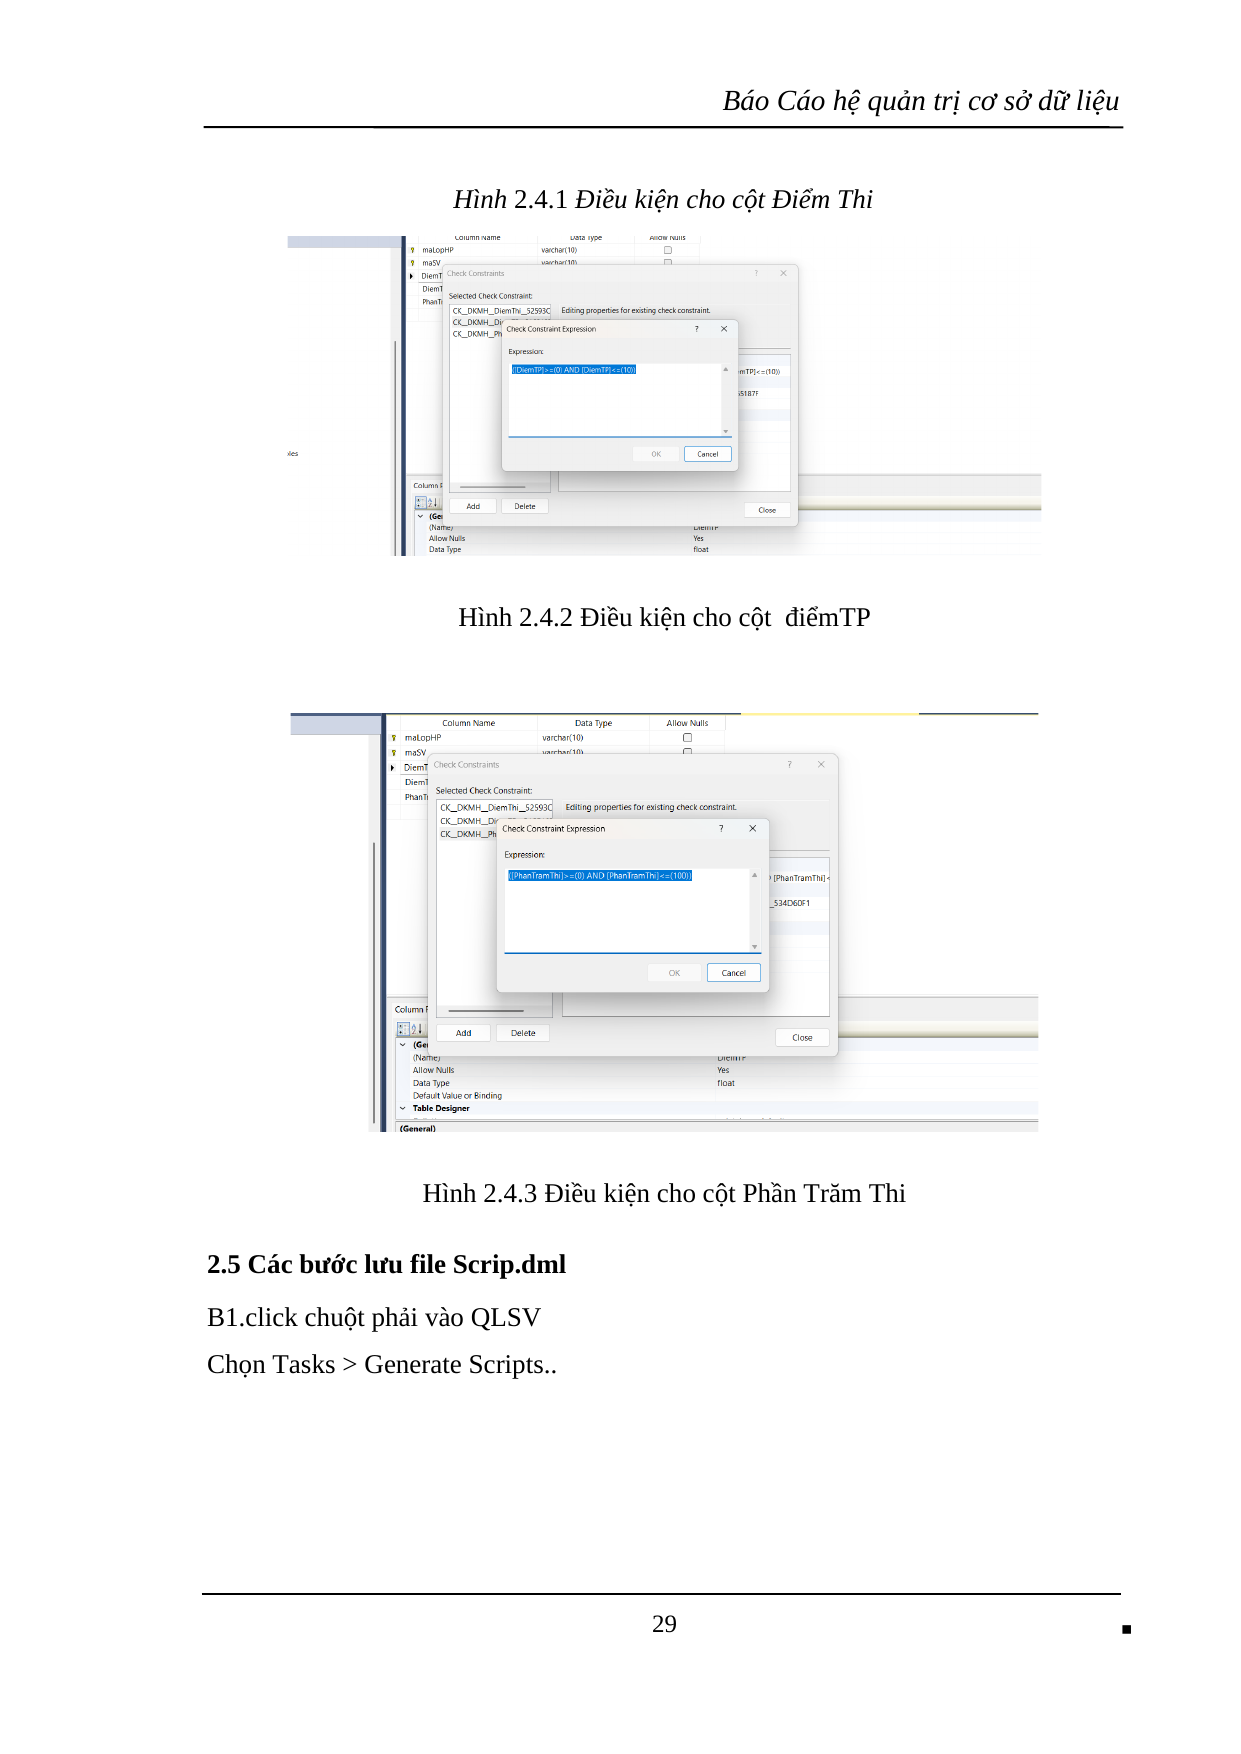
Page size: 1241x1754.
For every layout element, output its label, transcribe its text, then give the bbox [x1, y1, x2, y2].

subtitle Hình 2.4.1 Điều kiện cho cột Điểm Thi [207, 183, 1122, 214]
text B1.click chuột phải vào QLSV [207, 1301, 1122, 1332]
subtitle Hình 2.4.3 Điều kiện cho cột Phần Trăm Thi [207, 1177, 1122, 1208]
text Chọn Tasks > Generate Scripts.. [207, 1348, 1122, 1379]
subtitle Hình 2.4.2 Điều kiện cho cột điểmTP [207, 601, 1122, 632]
subtitle 2.5 Các bước lưu file Scrip.dml [207, 1248, 1122, 1279]
picture [287, 236, 1042, 556]
picture [290, 713, 1039, 1132]
